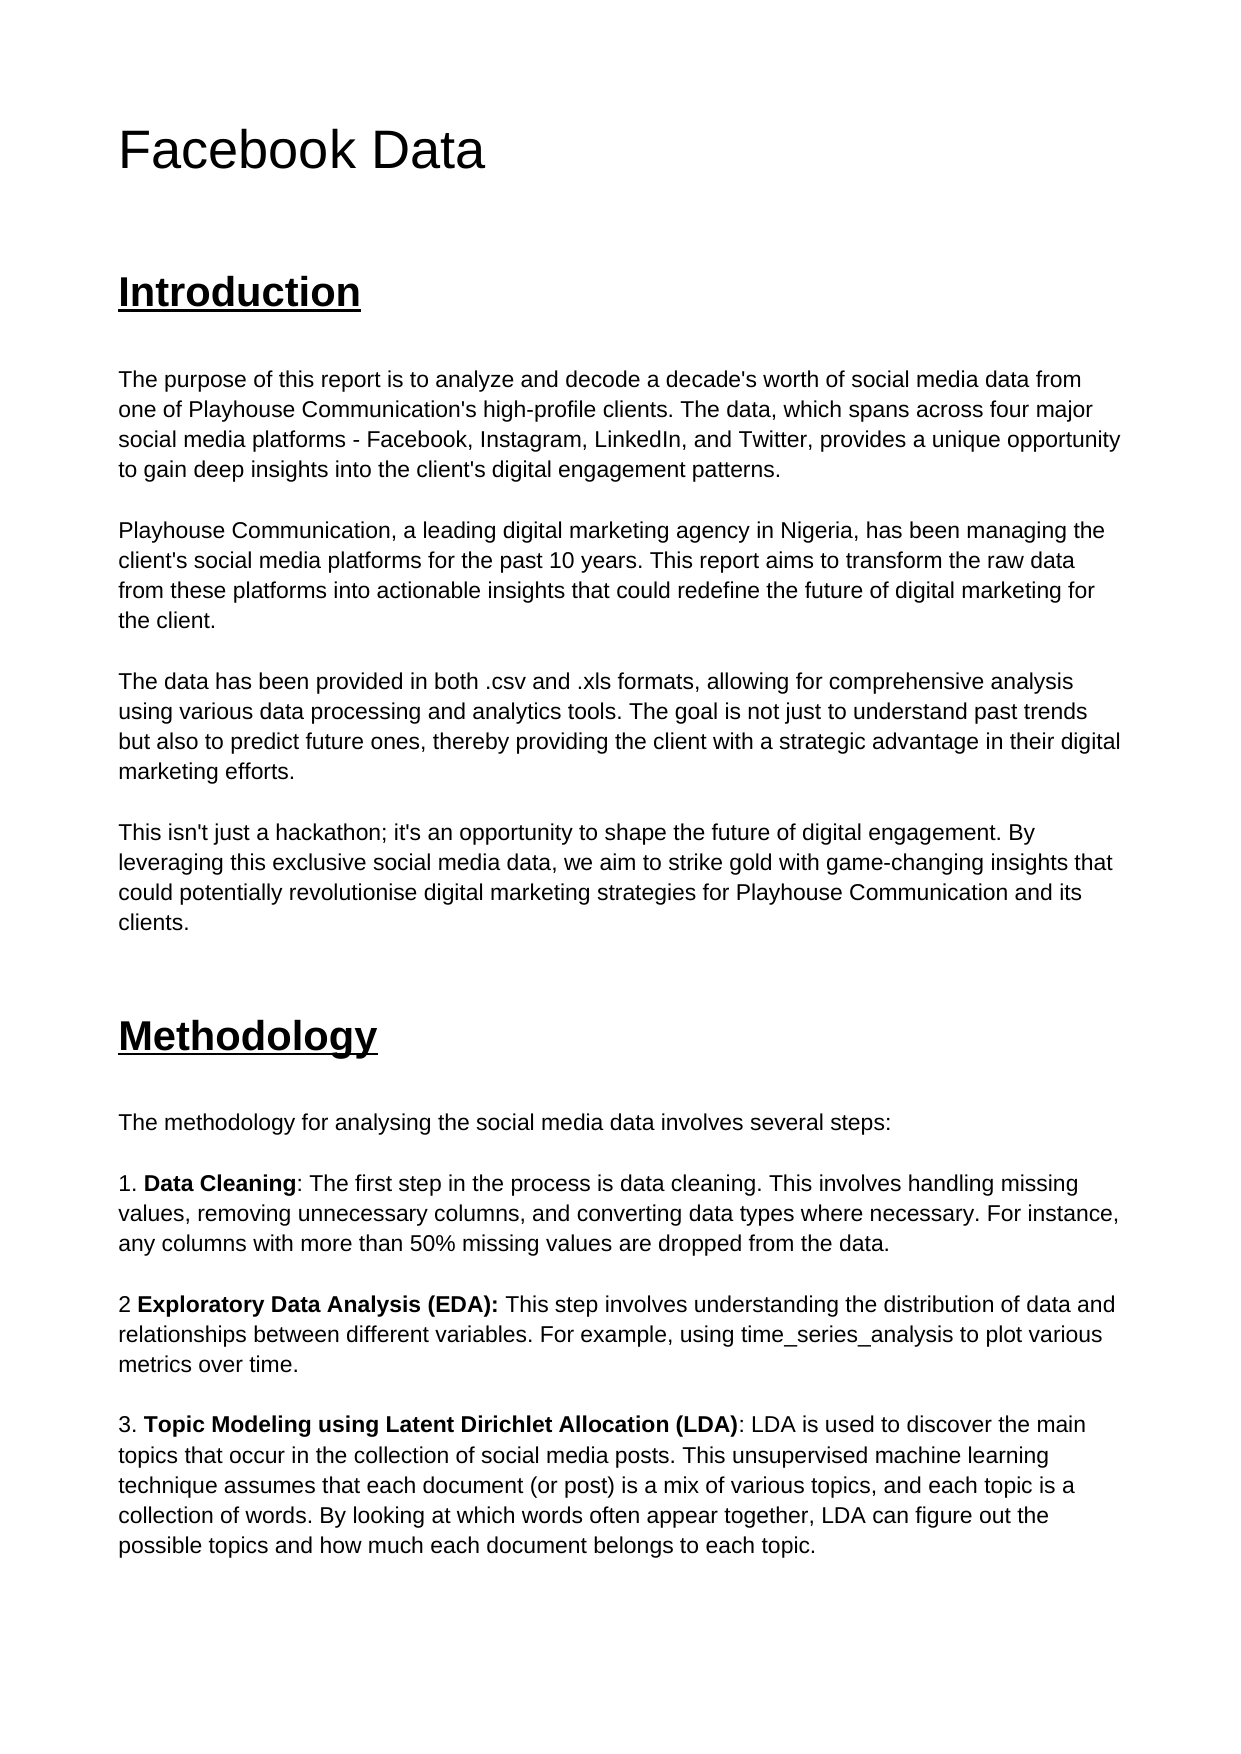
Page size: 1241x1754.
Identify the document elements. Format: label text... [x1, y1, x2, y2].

text Playhouse Communication, a leading digital marketing agency in Nigeria, has been managing the client's social media platforms for the past 10 years. This report aims to transform the raw data from these platforms into actionable insights that could redefine the future of digital marketing for the client. [118, 517, 1122, 634]
text 2 Exploratory Data Analysis (EDA): This step involves understanding the distribution of data and relationships between different variables. For example, using time_series_analysis to plot various metrics over time. [118, 1291, 1122, 1377]
text The purpose of this report is to analyze and decode a decade's worth of social media data from one of Playhouse Communication's high-profile clients. The data, which spans across four major social media platforms - Facebook, Instagram, LinkedIn, and Twitter, provides a unique opportunity to gain deep insights into the client's digital engagement patterns. [118, 366, 1122, 483]
subtitle Methodology [118, 1011, 1122, 1059]
subtitle Introduction [118, 268, 1122, 316]
text The methodology for analysing the social media data involves several steps: [118, 1109, 1122, 1136]
text The data has been provided in both .csv and .xls formats, allowing for comprehensive analysis using various data processing and analytics tools. The goal is not just to understand past trends but also to predict future ones, thereby providing the client with a strategic advantage in their digital marketing efforts. [118, 668, 1122, 785]
title Facebook Data [118, 118, 1122, 180]
text 1. Data Cleaning: The first step in the process is data cleaning. This involves handling missing values, removing unnecessary columns, and converting data types where necessary. For instance, any columns with more than 50% missing values are dropped from the data. [118, 1170, 1122, 1256]
text This isn't just a hackathon; it's an opportunity to shape the future of digital engagement. By leveraging this exclusive social media data, we aim to strike gold with game-changing insights that could potentially revolutionise digital marketing strategies for Playhouse Communication and its clients. [118, 819, 1122, 936]
text 3. Topic Modeling using Latent Dirichlet Allocation (LDA): LDA is used to discover the main topics that occur in the collection of social media posts. This unsupervised machine learning technique assumes that each document (or post) is a mix of various topics, and each topic is a collection of words. By looking at which words often appear together, LDA can figure out the possible topics and how much each document belongs to each topic. [118, 1411, 1122, 1558]
